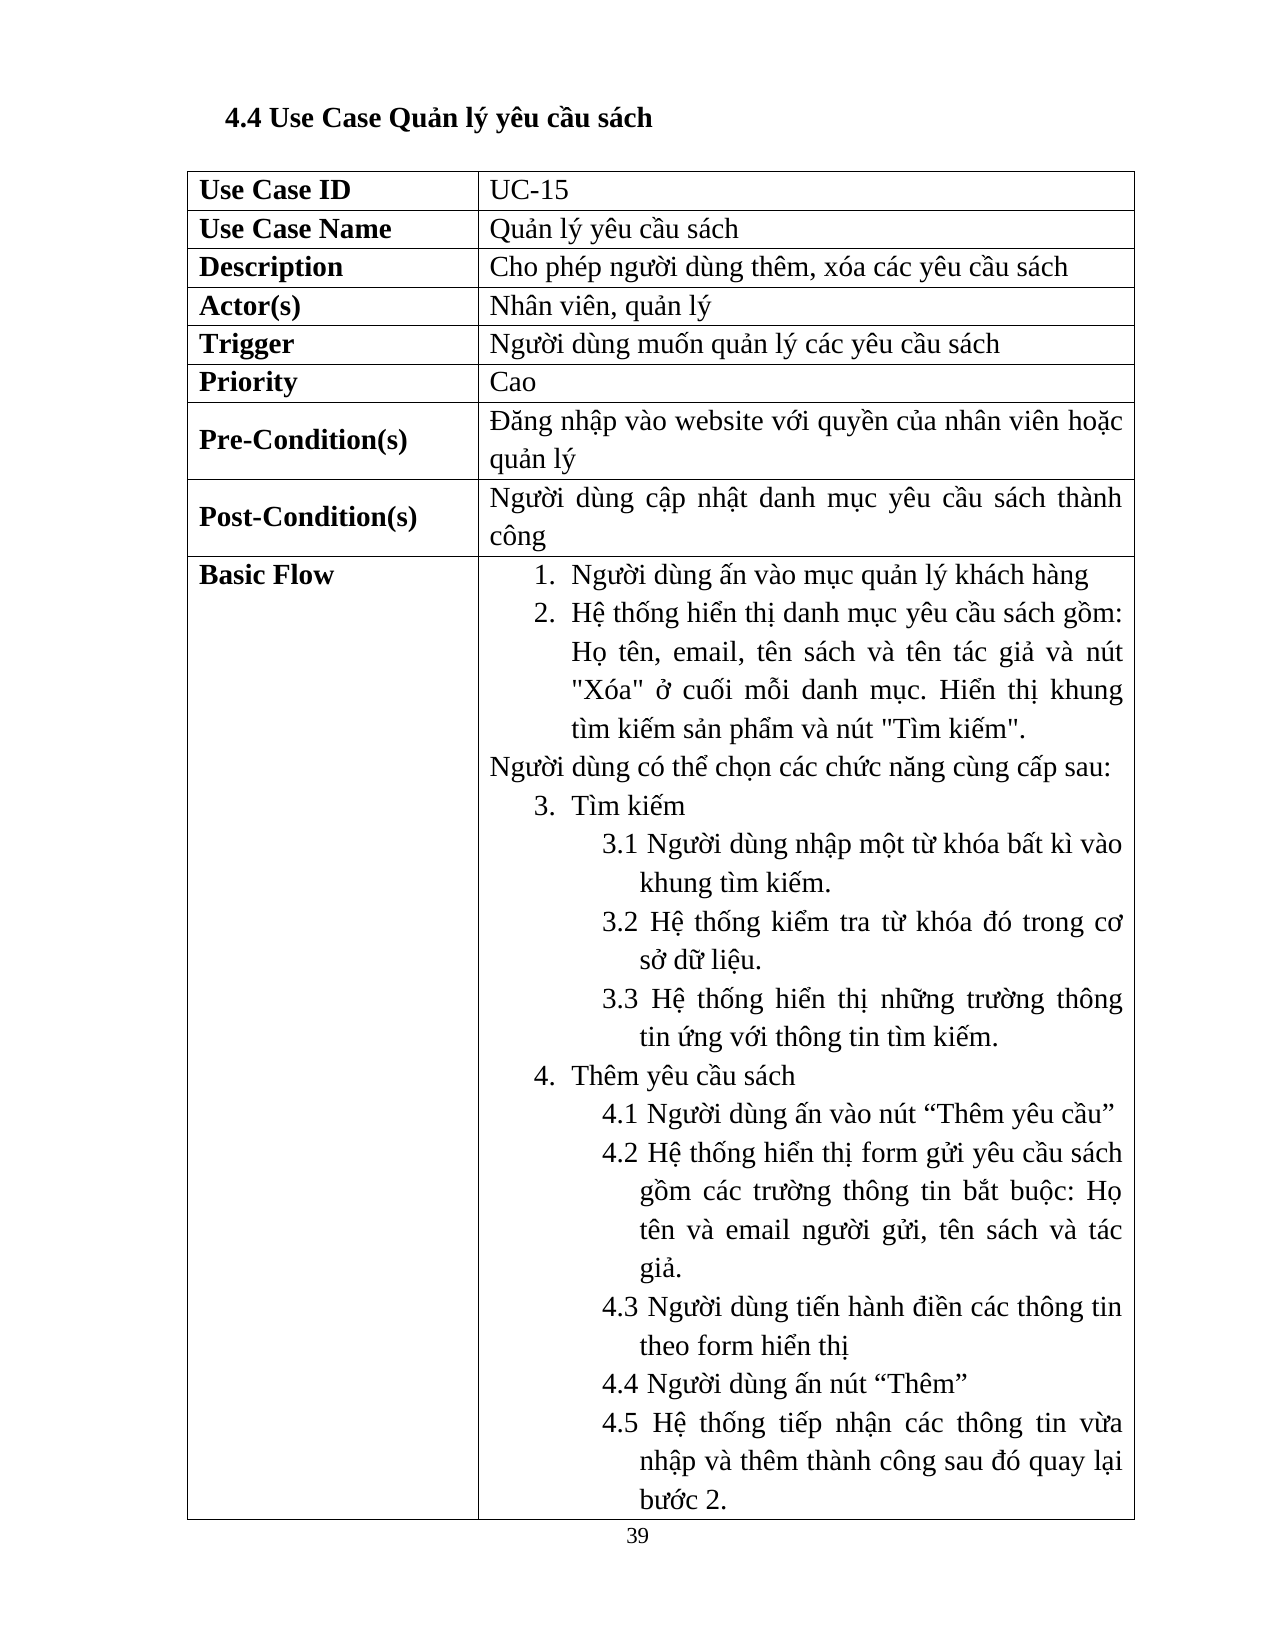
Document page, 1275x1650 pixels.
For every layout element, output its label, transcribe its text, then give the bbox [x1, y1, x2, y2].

table_cell Post-Condition(s) [188, 480, 478, 556]
table_cell Description [188, 249, 478, 287]
table_cell Trigger [188, 326, 478, 363]
table_cell Actor(s) [188, 288, 478, 325]
table_cell Người dùng muốn quản lý các yêu cầu sách [479, 326, 1134, 363]
table_header Use Case ID [188, 172, 478, 210]
table_cell Basic Flow [188, 557, 478, 1519]
table_cell Người dùng cập nhật danh mục yêu cầu sách thành công [479, 480, 1134, 556]
table_cell Đăng nhập vào website với quyền của nhân viên hoặc quản lý [479, 403, 1134, 479]
table_cell Pre-Condition(s) [188, 403, 478, 479]
table_cell Cho phép người dùng thêm, xóa các yêu cầu sách [479, 249, 1134, 287]
table_cell Nhân viên, quản lý [479, 288, 1134, 325]
table_cell Use Case Name [188, 211, 478, 248]
table_header UC-15 [479, 172, 1134, 210]
subtitle 4.4 Use Case Quản lý yêu cầu sách [75, 100, 1200, 133]
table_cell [479, 557, 1134, 1519]
table_cell Quản lý yêu cầu sách [479, 211, 1134, 248]
table_cell Cao [479, 365, 1134, 402]
table_cell Priority [188, 365, 478, 402]
